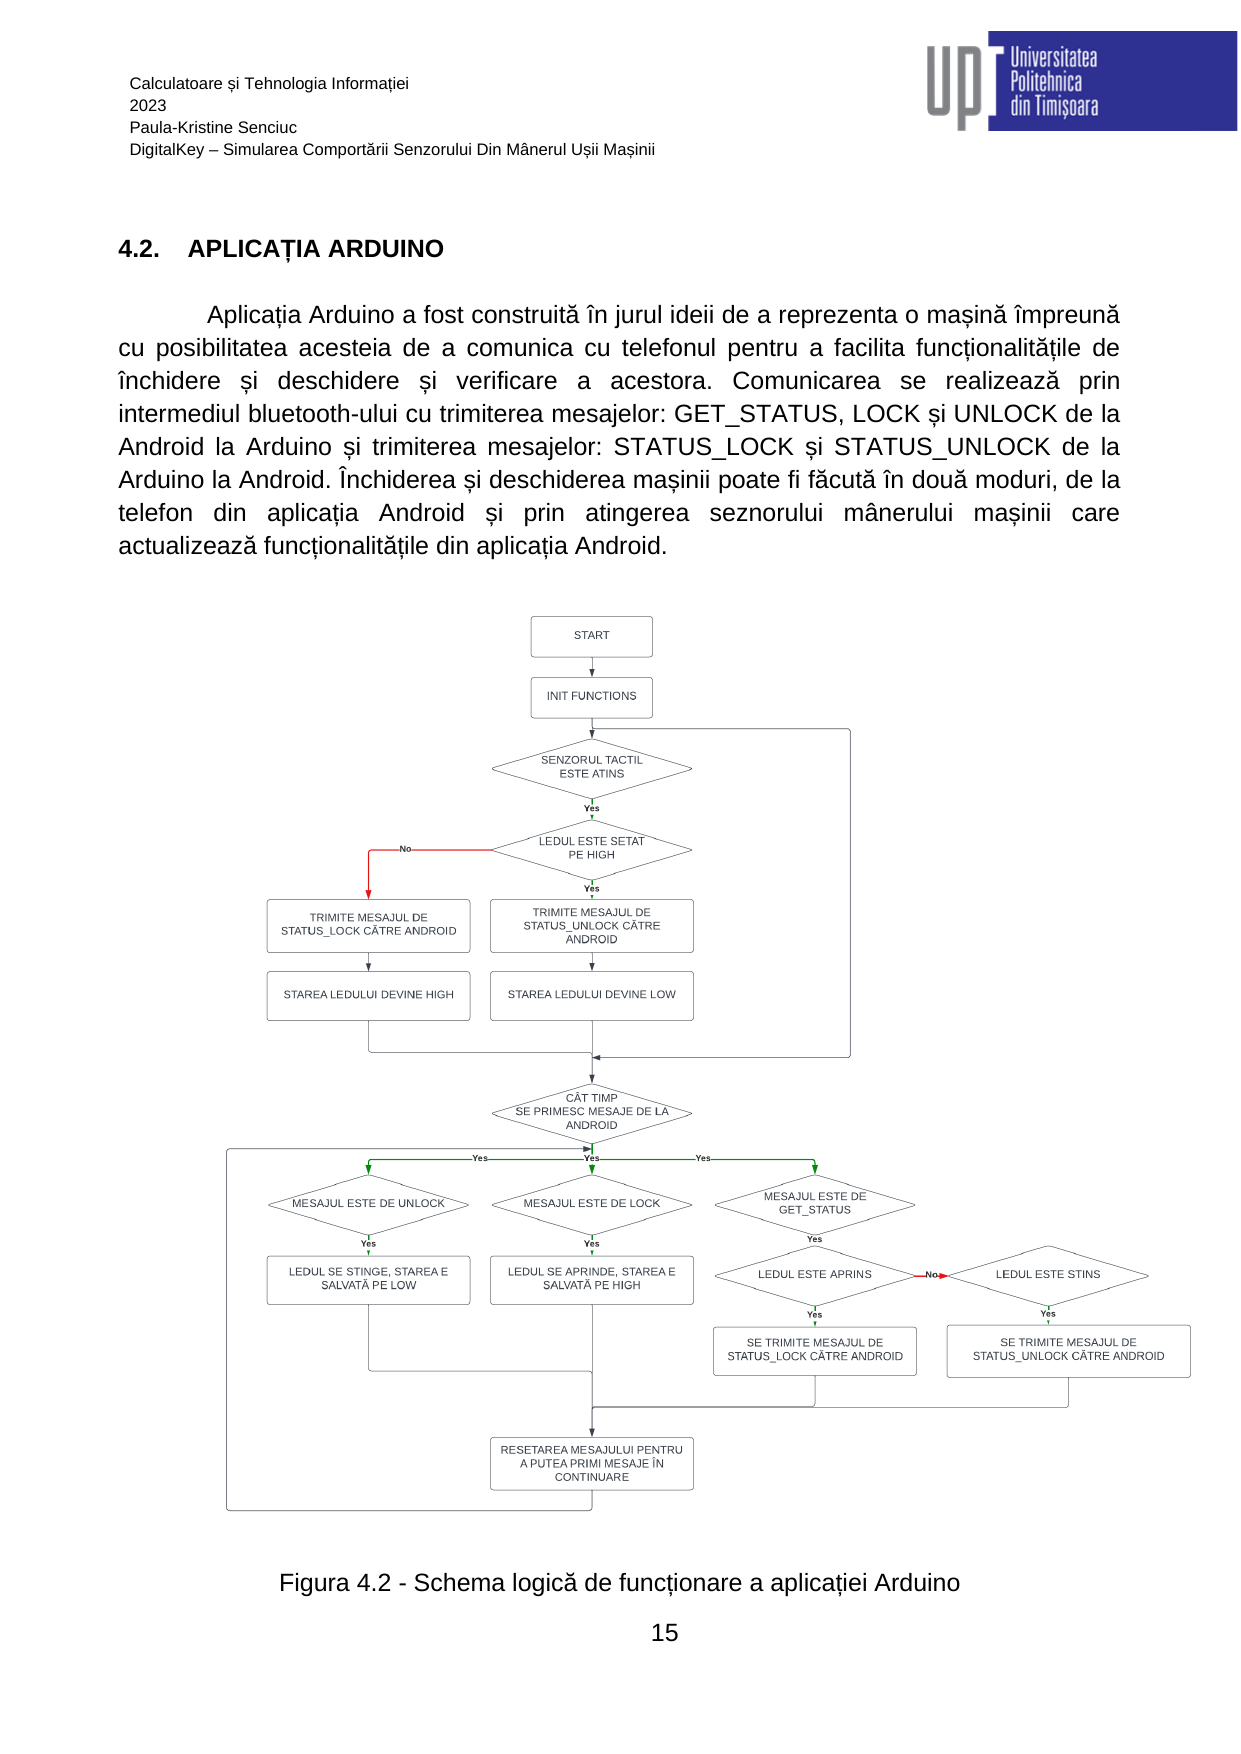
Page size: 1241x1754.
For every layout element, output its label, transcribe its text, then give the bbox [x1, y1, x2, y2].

subtitle 4.2. APLICAȚIA ARDUINO [118, 233, 1122, 262]
text Figura 4.2 - Schema logică de funcționare a aplicației Arduino [118, 1568, 1122, 1597]
text Aplicația Arduino a fost construită în jurul ideii de a reprezenta o mașină împreună cu posibilitatea acesteia de a comunica cu telefonul pentru a facilita funcționalitățile de închidere și deschidere și verificare a acestora. Comunicarea se realizează prin intermediul bluetooth-ului cu trimiterea mesajelor: GET_STATUS, LOCK și UNLOCK de la Android la Arduino și trimiterea mesajelor: STATUS_LOCK și STATUS_UNLOCK de la Arduino la Android. Închiderea și deschiderea mașinii poate fi făcută în două moduri, de la telefon din aplicația Android și prin atingerea seznorului mânerului mașinii care actualizează funcționalitățile din aplicația Android. [118, 299, 1122, 559]
picture [927, 31, 1238, 131]
picture [206, 596, 1211, 1531]
